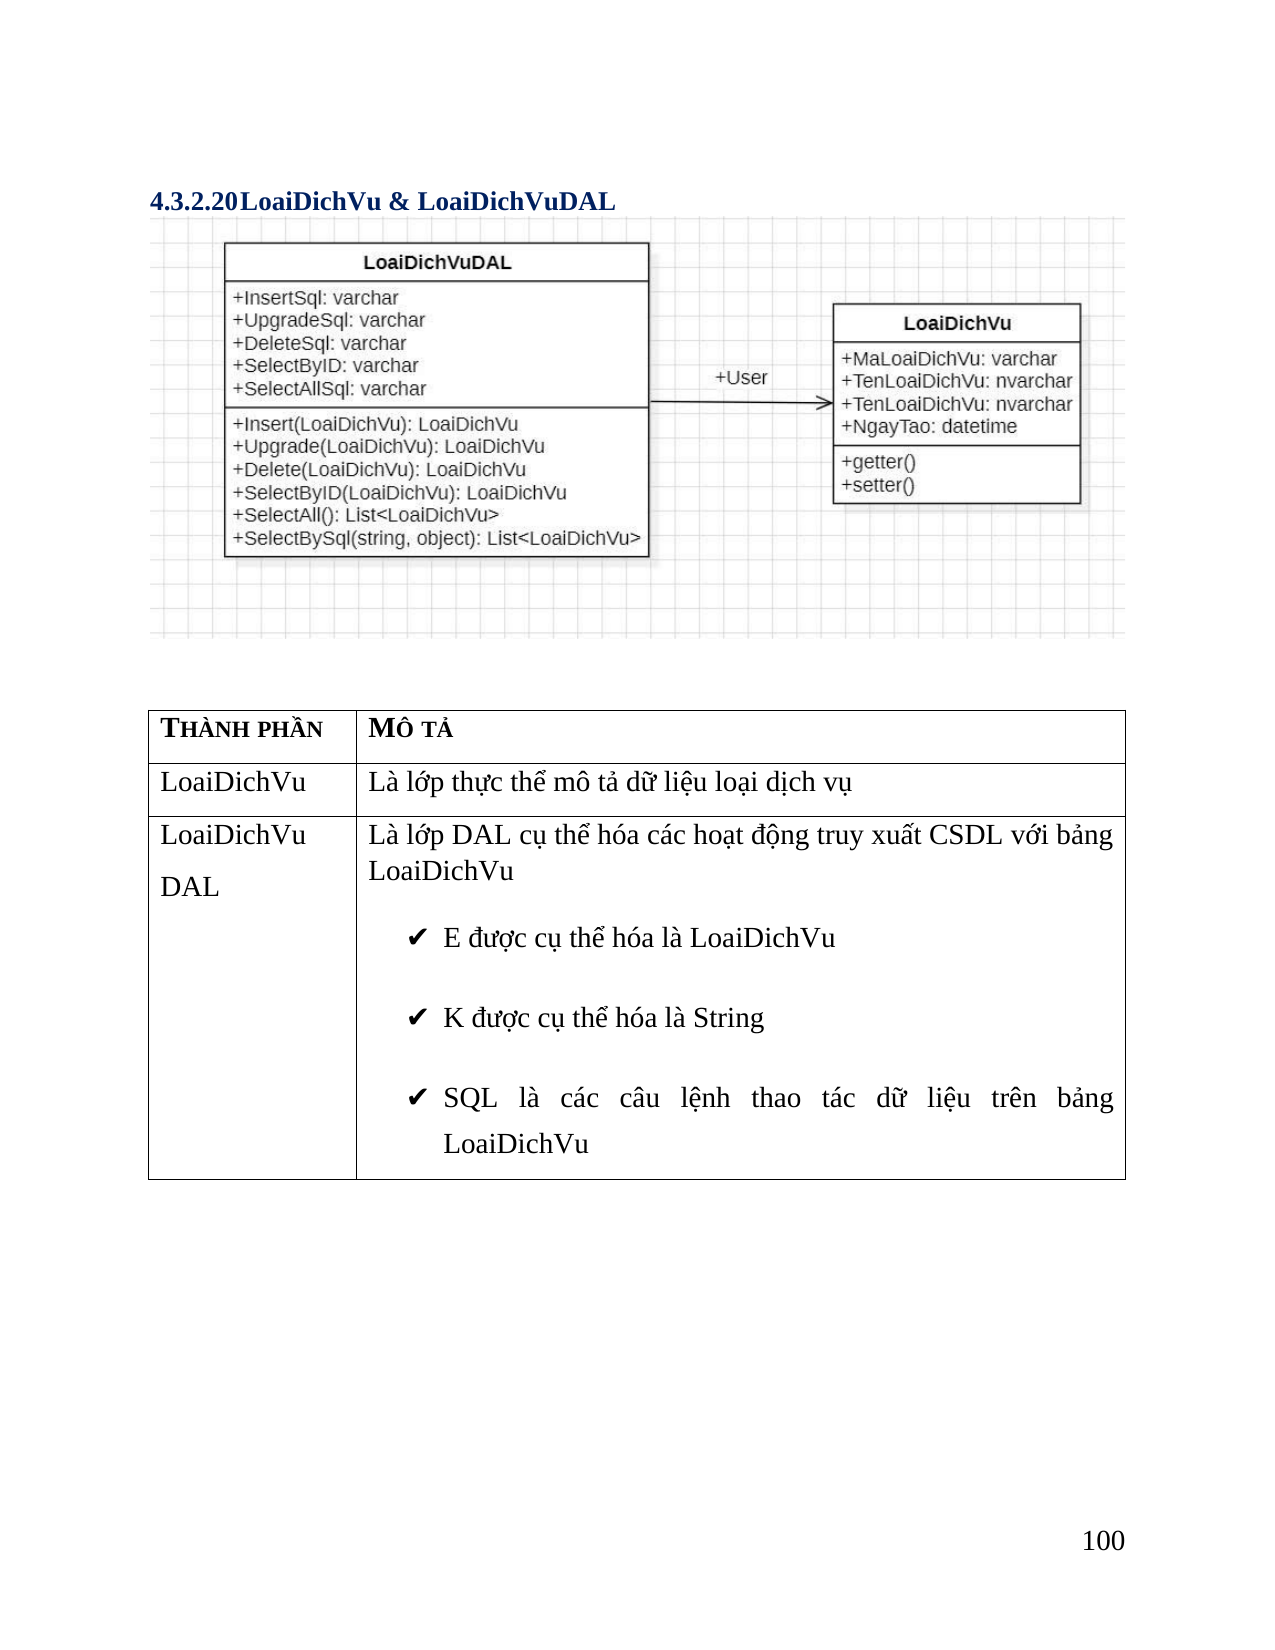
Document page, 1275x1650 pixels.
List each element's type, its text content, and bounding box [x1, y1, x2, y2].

table_header Thành phần [149, 711, 356, 763]
table_cell LoaiDichVu DAL [149, 817, 356, 1179]
subtitle LoaiDichVu & LoaiDichVuDAL [150, 185, 1125, 216]
picture [150, 216, 1125, 639]
table_cell LoaiDichVu [149, 764, 356, 816]
table_cell Là lớp thực thể mô tả dữ liệu loại dịch vụ [357, 764, 1125, 816]
table_header Mô tả [357, 711, 1125, 763]
table_cell Là lớp DAL cụ thể hóa các hoạt động truy xuất CSDL với bảng LoaiDichVu E được cụ thể hóa là LoaiDichVu K được cụ thể hóa là String SQL là các câu lệnh thao tác dữ liệu trên bảng LoaiDichVu [357, 817, 1125, 1179]
